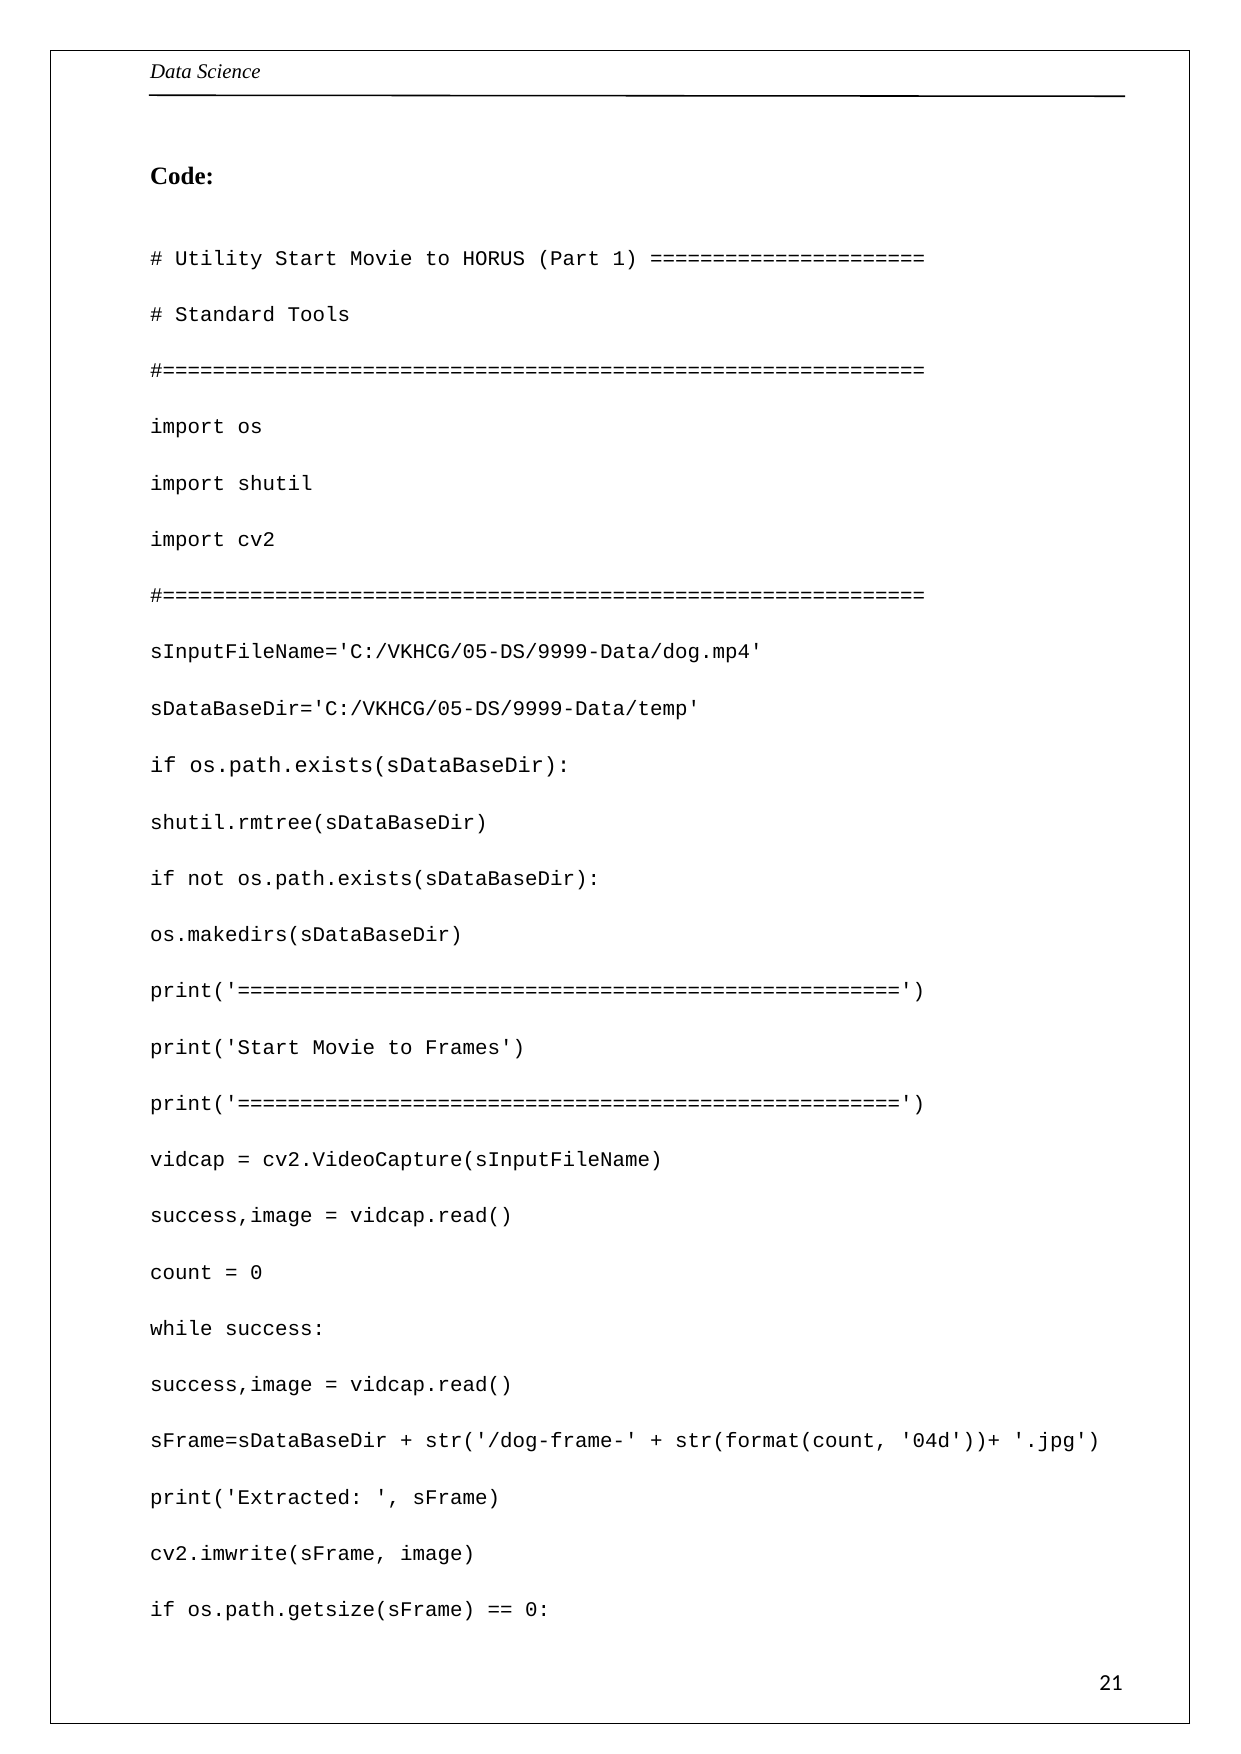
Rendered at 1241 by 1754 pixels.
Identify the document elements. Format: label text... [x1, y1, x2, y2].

text cv2.imwrite(sFrame, image) [150, 1543, 1122, 1567]
text if not os.path.exists(sDataBaseDir): [150, 868, 1122, 892]
text import os [150, 416, 1122, 440]
text print('Start Movie to Frames') [150, 1037, 1122, 1060]
text print('=====================================================') [150, 981, 1122, 1004]
text sFrame=sDataBaseDir + str('/dog-frame-' + str(format(count, '04d'))+ '.jpg') [150, 1431, 1122, 1454]
text os.makedirs(sDataBaseDir) [150, 924, 1122, 948]
text # Standard Tools [150, 304, 1122, 327]
text vidcap = cv2.VideoCapture(sInputFileName) [150, 1149, 1122, 1173]
text # Utility Start Movie to HORUS (Part 1) ====================== [150, 247, 1122, 271]
text success,image = vidcap.read() [150, 1206, 1122, 1229]
text print('=====================================================') [150, 1093, 1122, 1117]
text sInputFileName='C:/VKHCG/05-DS/9999-Data/dog.mp4' [150, 641, 1122, 665]
text #============================================================= [150, 360, 1122, 384]
text import cv2 [150, 529, 1122, 552]
text import shutil [150, 472, 1122, 496]
text count = 0 [150, 1262, 1122, 1285]
text success,image = vidcap.read() [150, 1374, 1122, 1398]
text Code: [150, 161, 1122, 190]
text while success: [150, 1318, 1122, 1342]
text shutil.rmtree(sDataBaseDir) [150, 812, 1122, 835]
text print('Extracted: ', sFrame) [150, 1487, 1122, 1510]
text if os.path.exists(sDataBaseDir): [150, 754, 1122, 778]
text if os.path.getsize(sFrame) == 0: [150, 1599, 1122, 1623]
text sDataBaseDir='C:/VKHCG/05-DS/9999-Data/temp' [150, 697, 1122, 721]
text #============================================================= [150, 585, 1122, 609]
